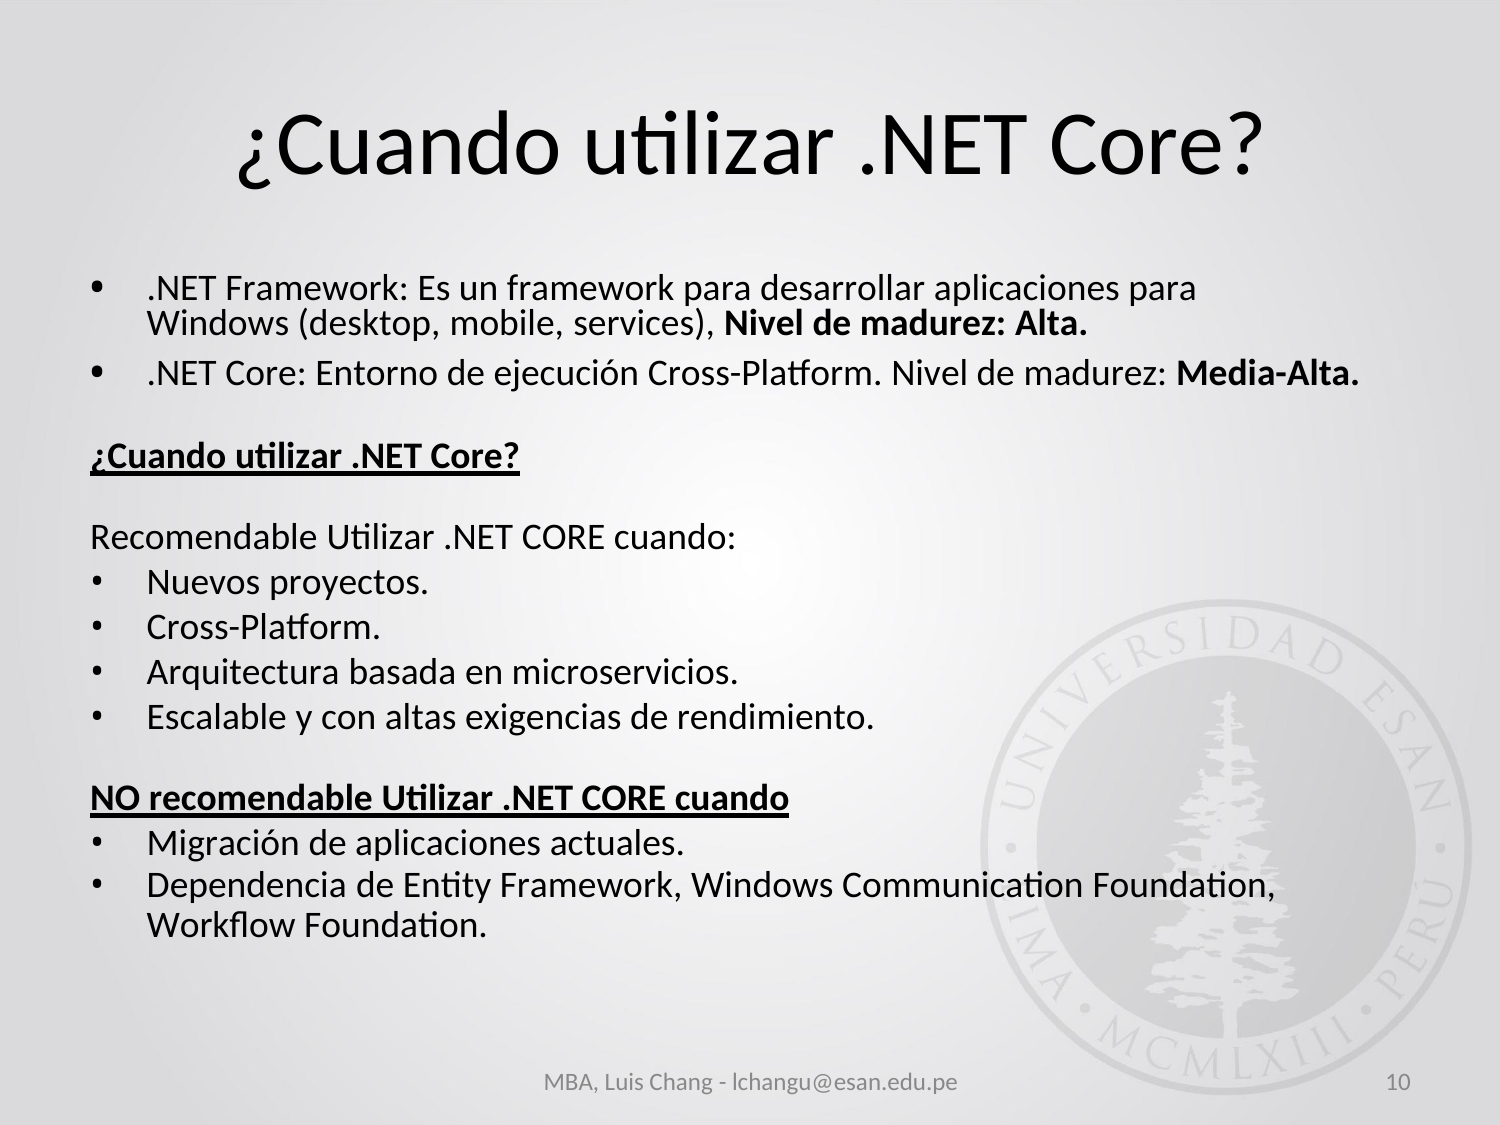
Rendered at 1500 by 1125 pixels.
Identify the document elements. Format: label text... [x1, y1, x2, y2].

subtitle ¿Cuando utilizar .NET Core? [142, 94, 1358, 194]
list Nuevos proyectos. [90, 558, 1500, 603]
list Cross-Platform. [90, 603, 1500, 648]
text NO recomendable Utilizar .NET CORE cuando [90, 774, 1500, 819]
text ¿Cuando utilizar .NET Core? [90, 432, 1500, 478]
list Migración de aplicaciones actuales. [90, 819, 1500, 864]
text MBA, Luis Chang - lchangu@esan.edu.pe 10 [543, 1067, 1500, 1097]
list .NET Core: Entorno de ejecución Cross-Platform. Nivel de madurez: Media-Alta. [90, 346, 1500, 397]
list Dependencia de Entity Framework, Windows Communication Foundation, [90, 864, 1500, 905]
list Arquitectura basada en microservicios. [90, 648, 1500, 693]
text Workflow Foundation. [146, 905, 1500, 946]
list Escalable y con altas exigencias de rendimiento. [90, 693, 1500, 739]
picture [0, 0, 1500, 1125]
list .NET Framework: Es un framework para desarrollar aplicaciones para Windows (desktop, mobile, services), Nivel de madurez: Alta. [90, 269, 1345, 344]
text Recomendable Utilizar .NET CORE cuando: [90, 513, 1500, 558]
